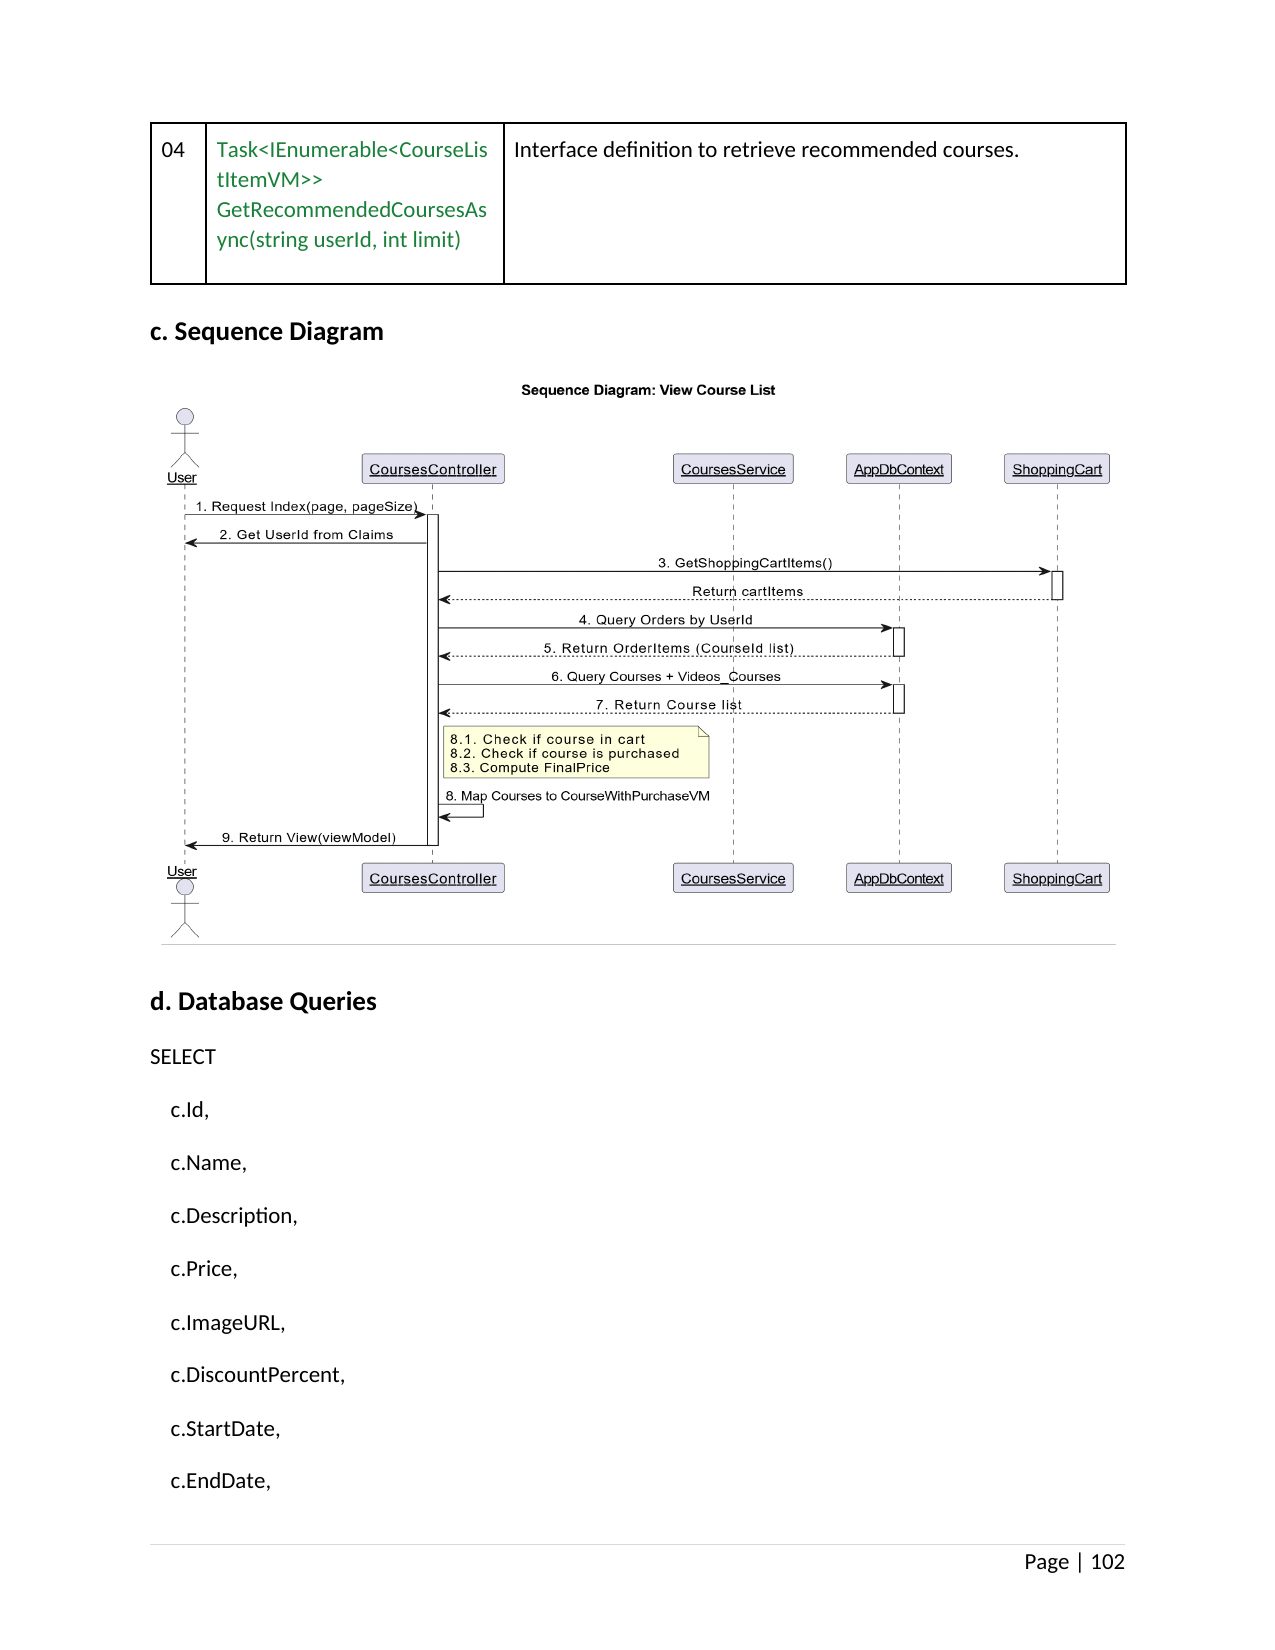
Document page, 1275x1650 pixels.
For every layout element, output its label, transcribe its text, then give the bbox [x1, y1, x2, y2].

subtitle d. Database Queries [150, 984, 1125, 1017]
subtitle c. Sequence Diagram [150, 314, 1125, 347]
text c.EndDate, [150, 1467, 1125, 1495]
picture [150, 355, 1125, 954]
text c.ImageURL, [150, 1308, 1125, 1336]
text c.Name, [150, 1148, 1125, 1177]
text c.Description, [150, 1202, 1125, 1229]
text SELECT [150, 1042, 1125, 1071]
text c.DiscountPercent, [150, 1361, 1125, 1389]
text c.Price, [150, 1254, 1125, 1283]
text c.StartDate, [150, 1414, 1125, 1442]
text c.Id, [150, 1096, 1125, 1123]
